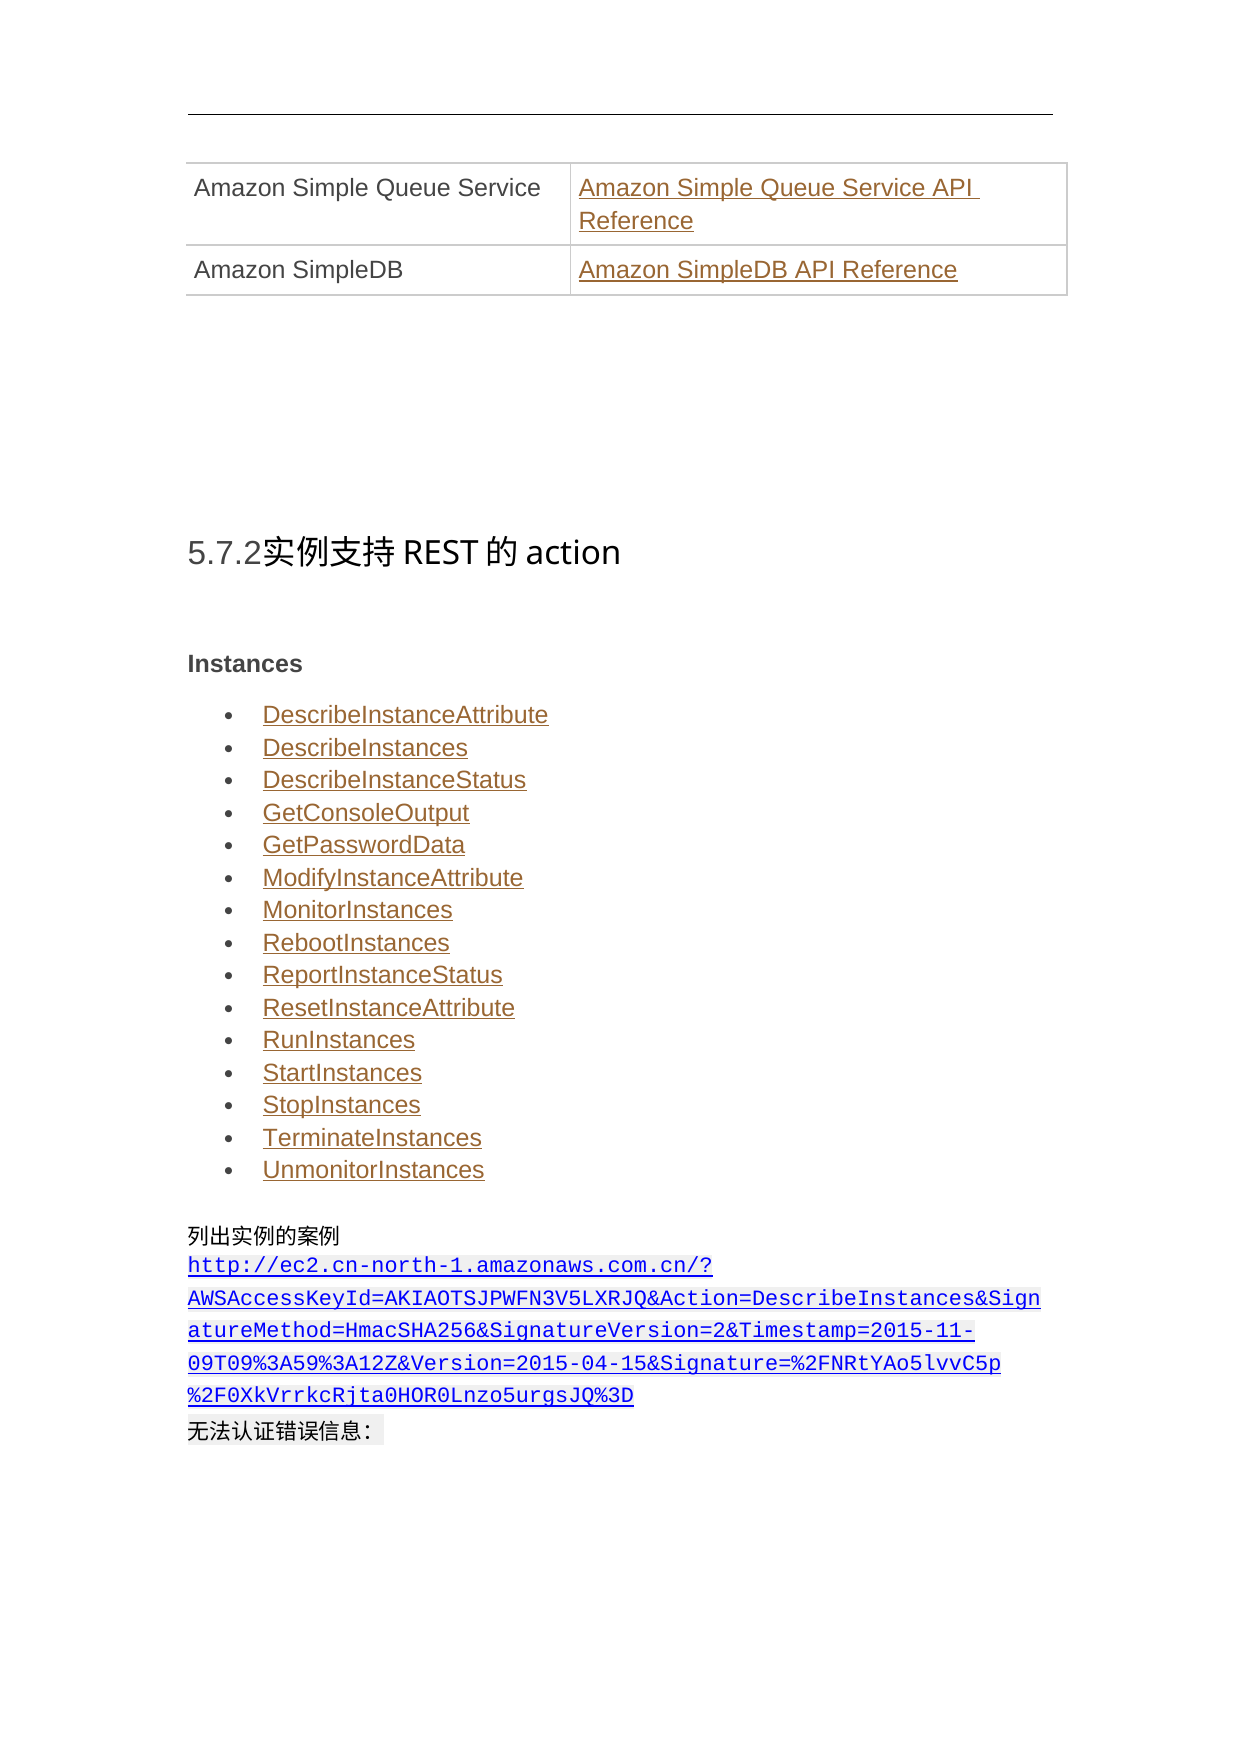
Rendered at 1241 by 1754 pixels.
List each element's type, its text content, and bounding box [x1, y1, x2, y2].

table_cell Amazon SimpleDB API Reference [571, 246, 1066, 294]
list ResetInstanceAttribute [225, 991, 1053, 1023]
list ModifyInstanceAttribute [225, 861, 1053, 893]
list DescribeInstanceStatus [225, 763, 1053, 796]
subtitle 实例支持REST的action [187, 517, 1053, 582]
table_cell Amazon Simple Queue Service API Reference [571, 164, 1066, 244]
list ReportInstanceStatus [225, 958, 1053, 991]
table_cell Amazon SimpleDB [186, 246, 570, 294]
list StopInstances [225, 1088, 1053, 1121]
list RebootInstances [225, 926, 1053, 958]
list MonitorInstances [225, 893, 1053, 926]
text 列出实例的案例 [187, 1218, 1053, 1251]
table_cell Amazon Simple Queue Service [186, 164, 570, 244]
list TerminateInstances [225, 1121, 1053, 1153]
text 无法认证错误信息： [187, 1413, 1053, 1446]
list UnmonitorInstances [225, 1153, 1053, 1186]
list GetConsoleOutput [225, 796, 1053, 828]
text http://ec2.cn-north-1.amazonaws.com.cn/?AWSAccessKeyId=AKIAOTSJPWFN3V5LXRJQ&Action=DescribeInstances&SignatureMethod=HmacSHA256&SignatureVersion=2&Timestamp=2015-11-09T09%3A59%3A12Z&Version=2015-04-15&Signature=%2FNRtYAo5lvvC5p%2F0XkVrrkcRjta0HOR0Lnzo5urgsJQ%3D [187, 1251, 1053, 1413]
list DescribeInstanceAttribute [225, 698, 1053, 731]
list RunInstances [225, 1023, 1053, 1056]
text Instances [187, 647, 1053, 679]
list GetPasswordData [225, 828, 1053, 861]
list DescribeInstances [225, 731, 1053, 763]
list StartInstances [225, 1056, 1053, 1088]
